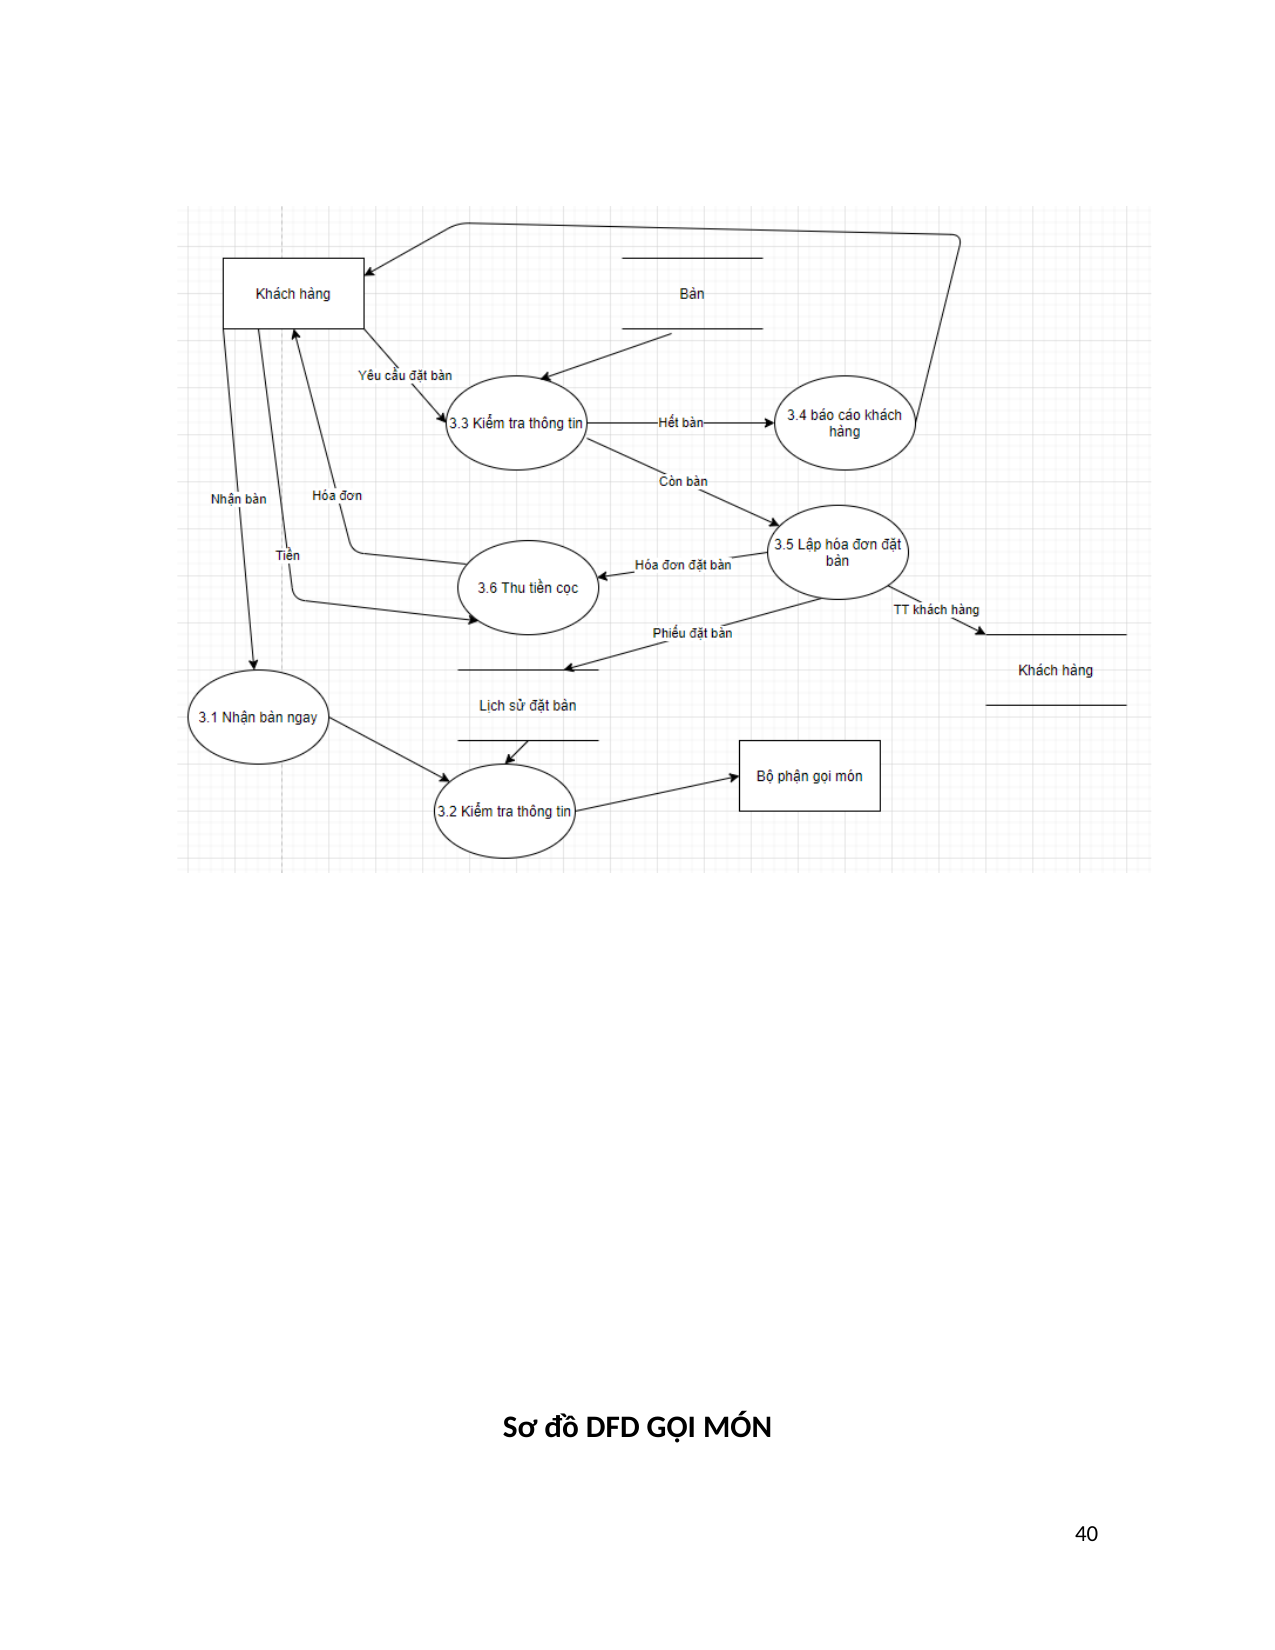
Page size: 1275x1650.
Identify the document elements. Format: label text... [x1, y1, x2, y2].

picture [177, 206, 1152, 873]
text Sơ đồ DFD GỌI MÓN [177, 1407, 1098, 1445]
